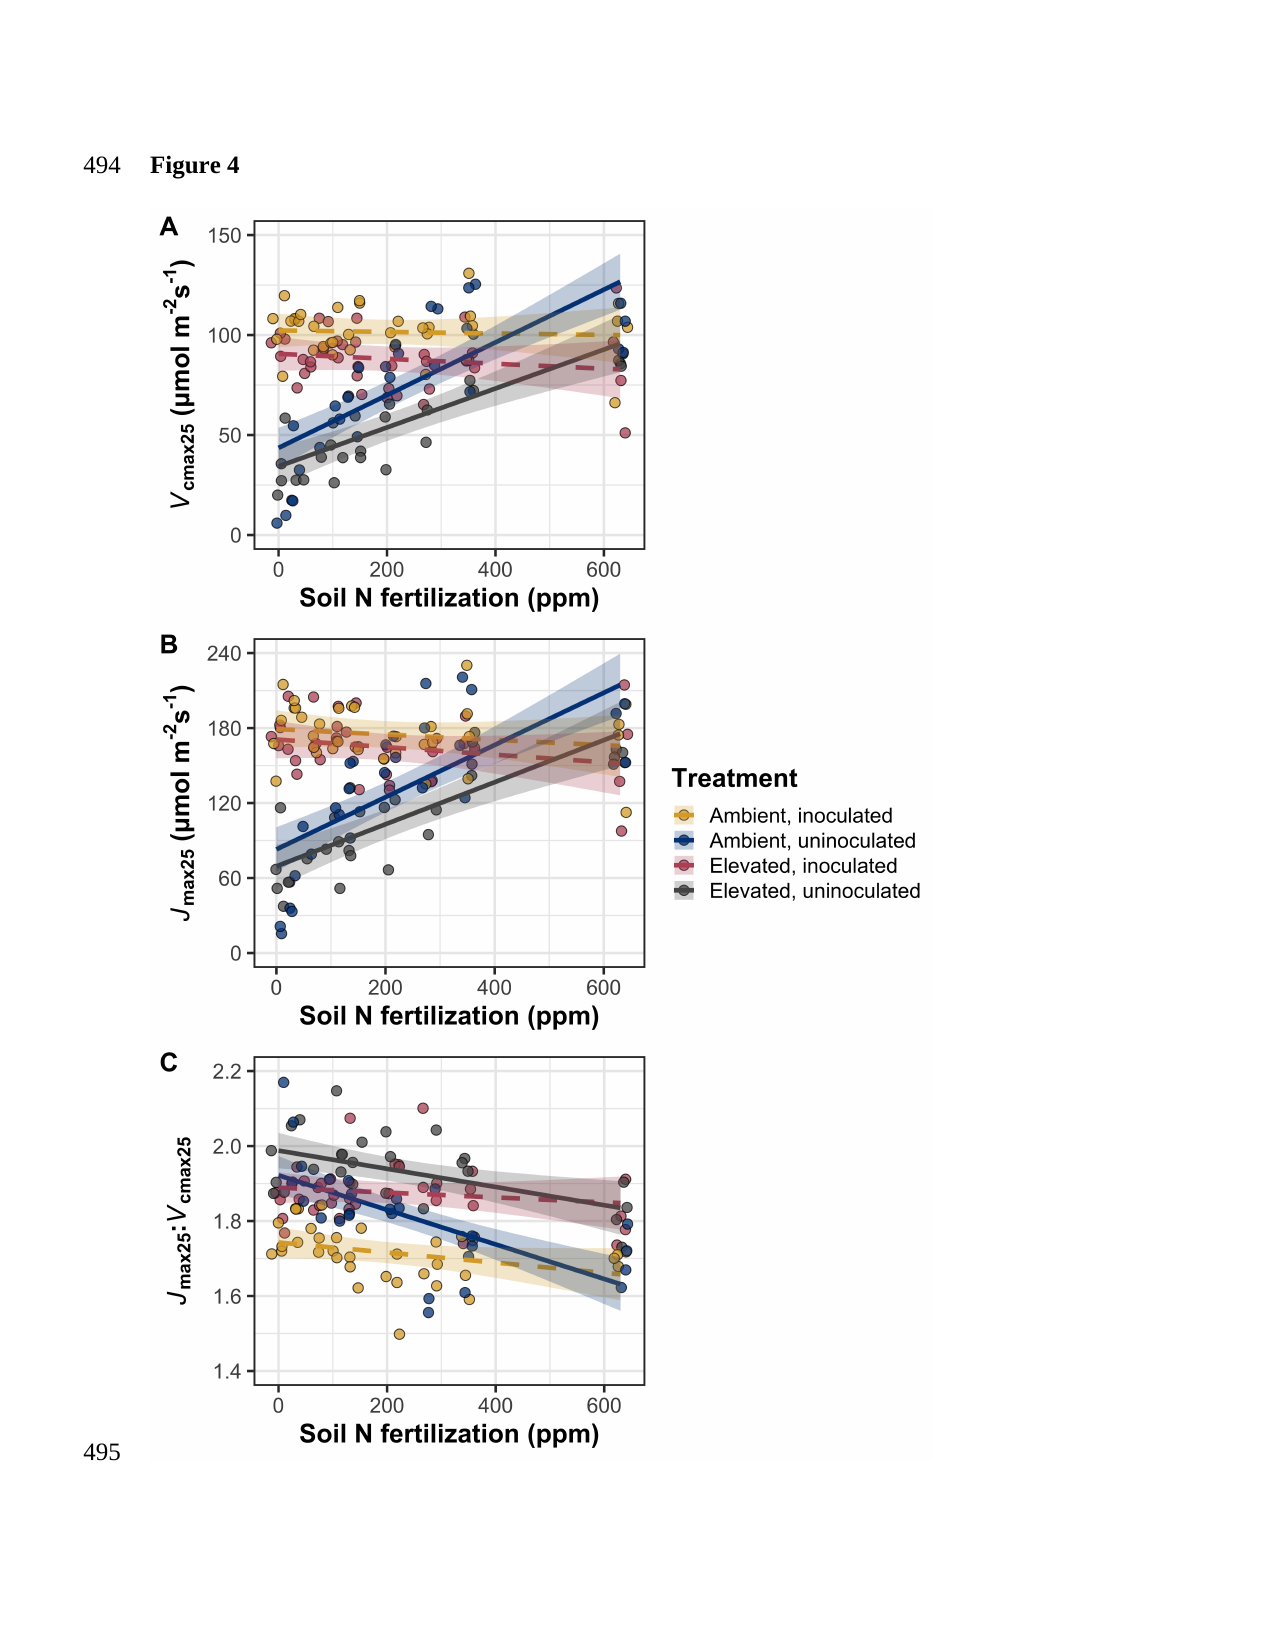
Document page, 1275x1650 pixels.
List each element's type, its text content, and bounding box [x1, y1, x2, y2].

text Figure 4 [150, 150, 1125, 179]
picture [150, 207, 934, 1461]
